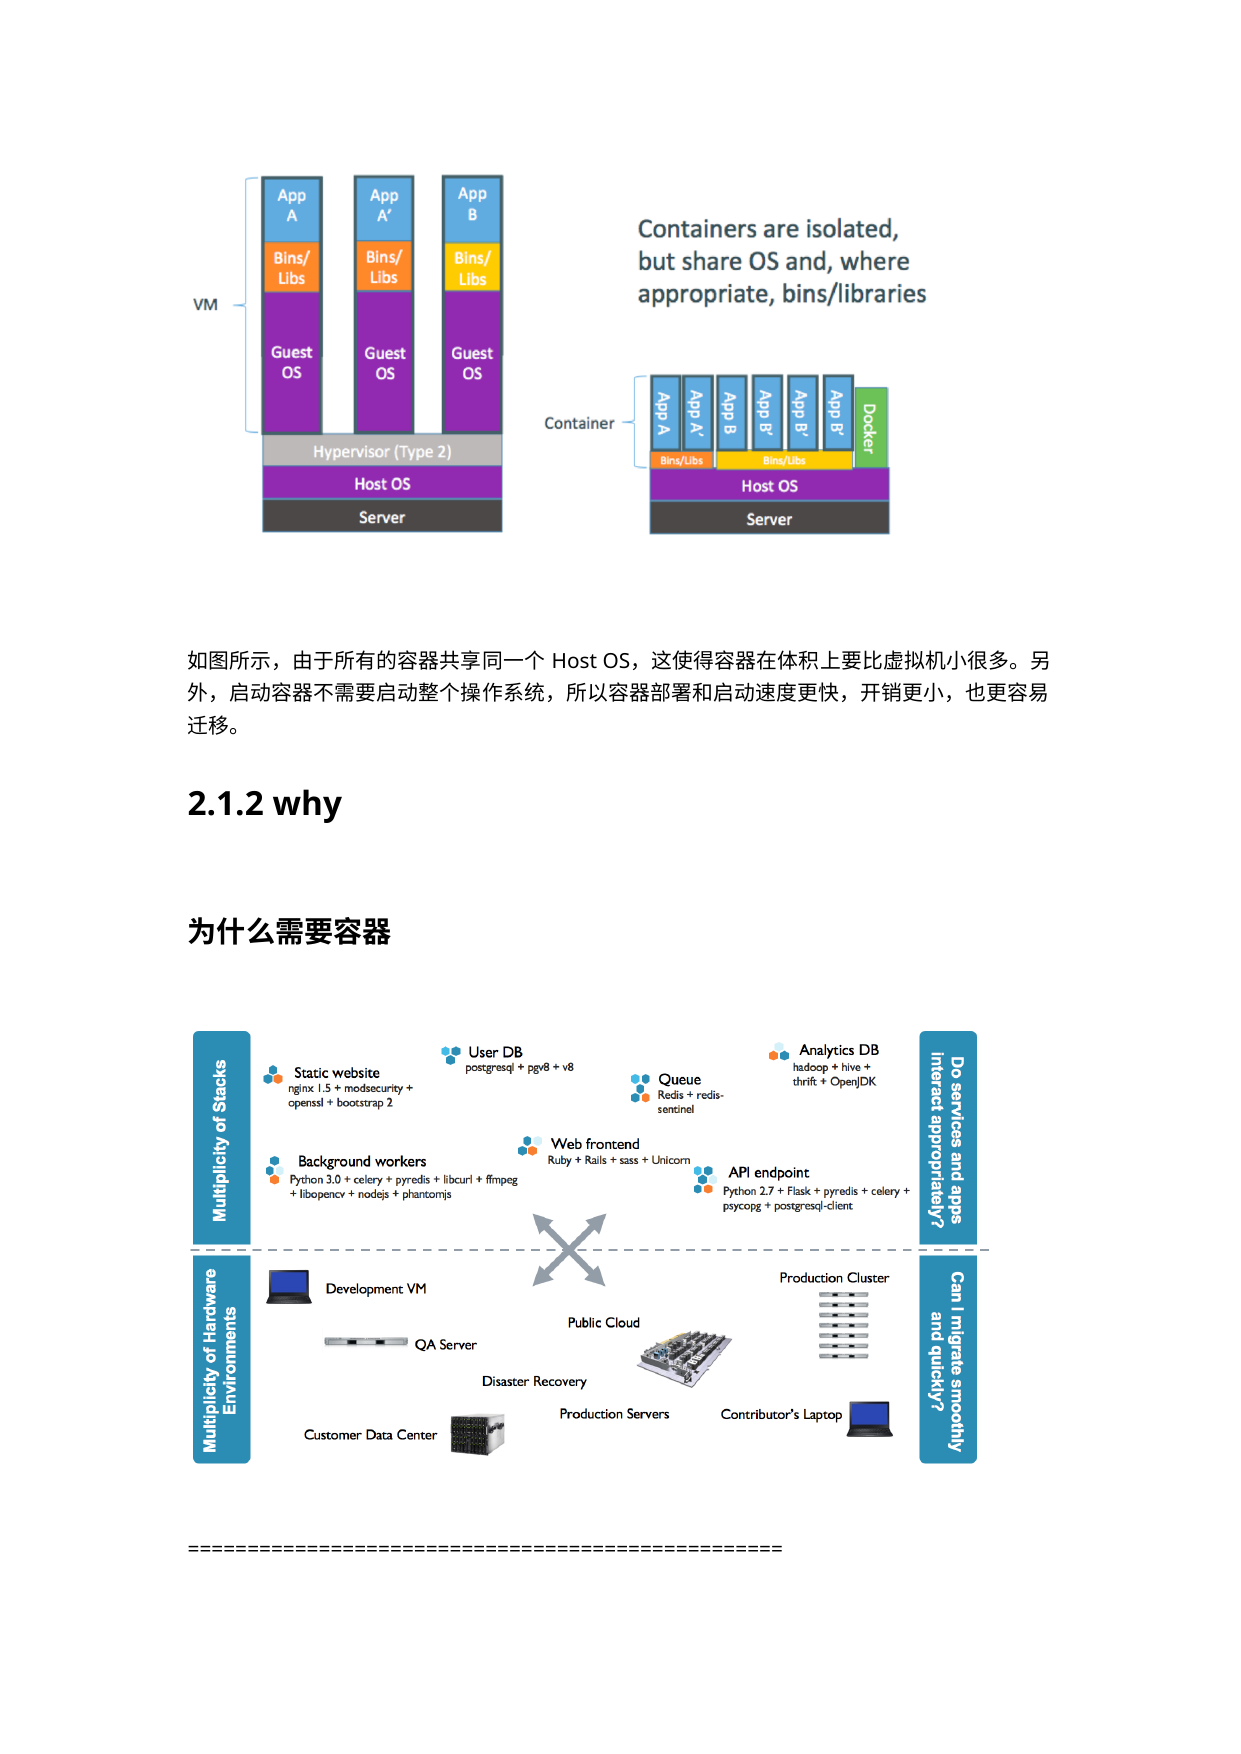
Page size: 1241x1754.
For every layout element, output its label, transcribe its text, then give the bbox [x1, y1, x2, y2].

text 为什么需要容器 [187, 897, 1053, 962]
text ================================================== [187, 1532, 1053, 1565]
picture [187, 162, 928, 550]
picture [187, 1015, 991, 1472]
text why [187, 769, 1053, 834]
text 如图所示，由于所有的容器共享同一个 Host OS，这使得容器在体积上要比虚拟机小很多。另外，启动容器不需要启动整个操作系统，所以容器部署和启动速度更快，开销更小，也更容易迁移。 [187, 643, 1053, 740]
